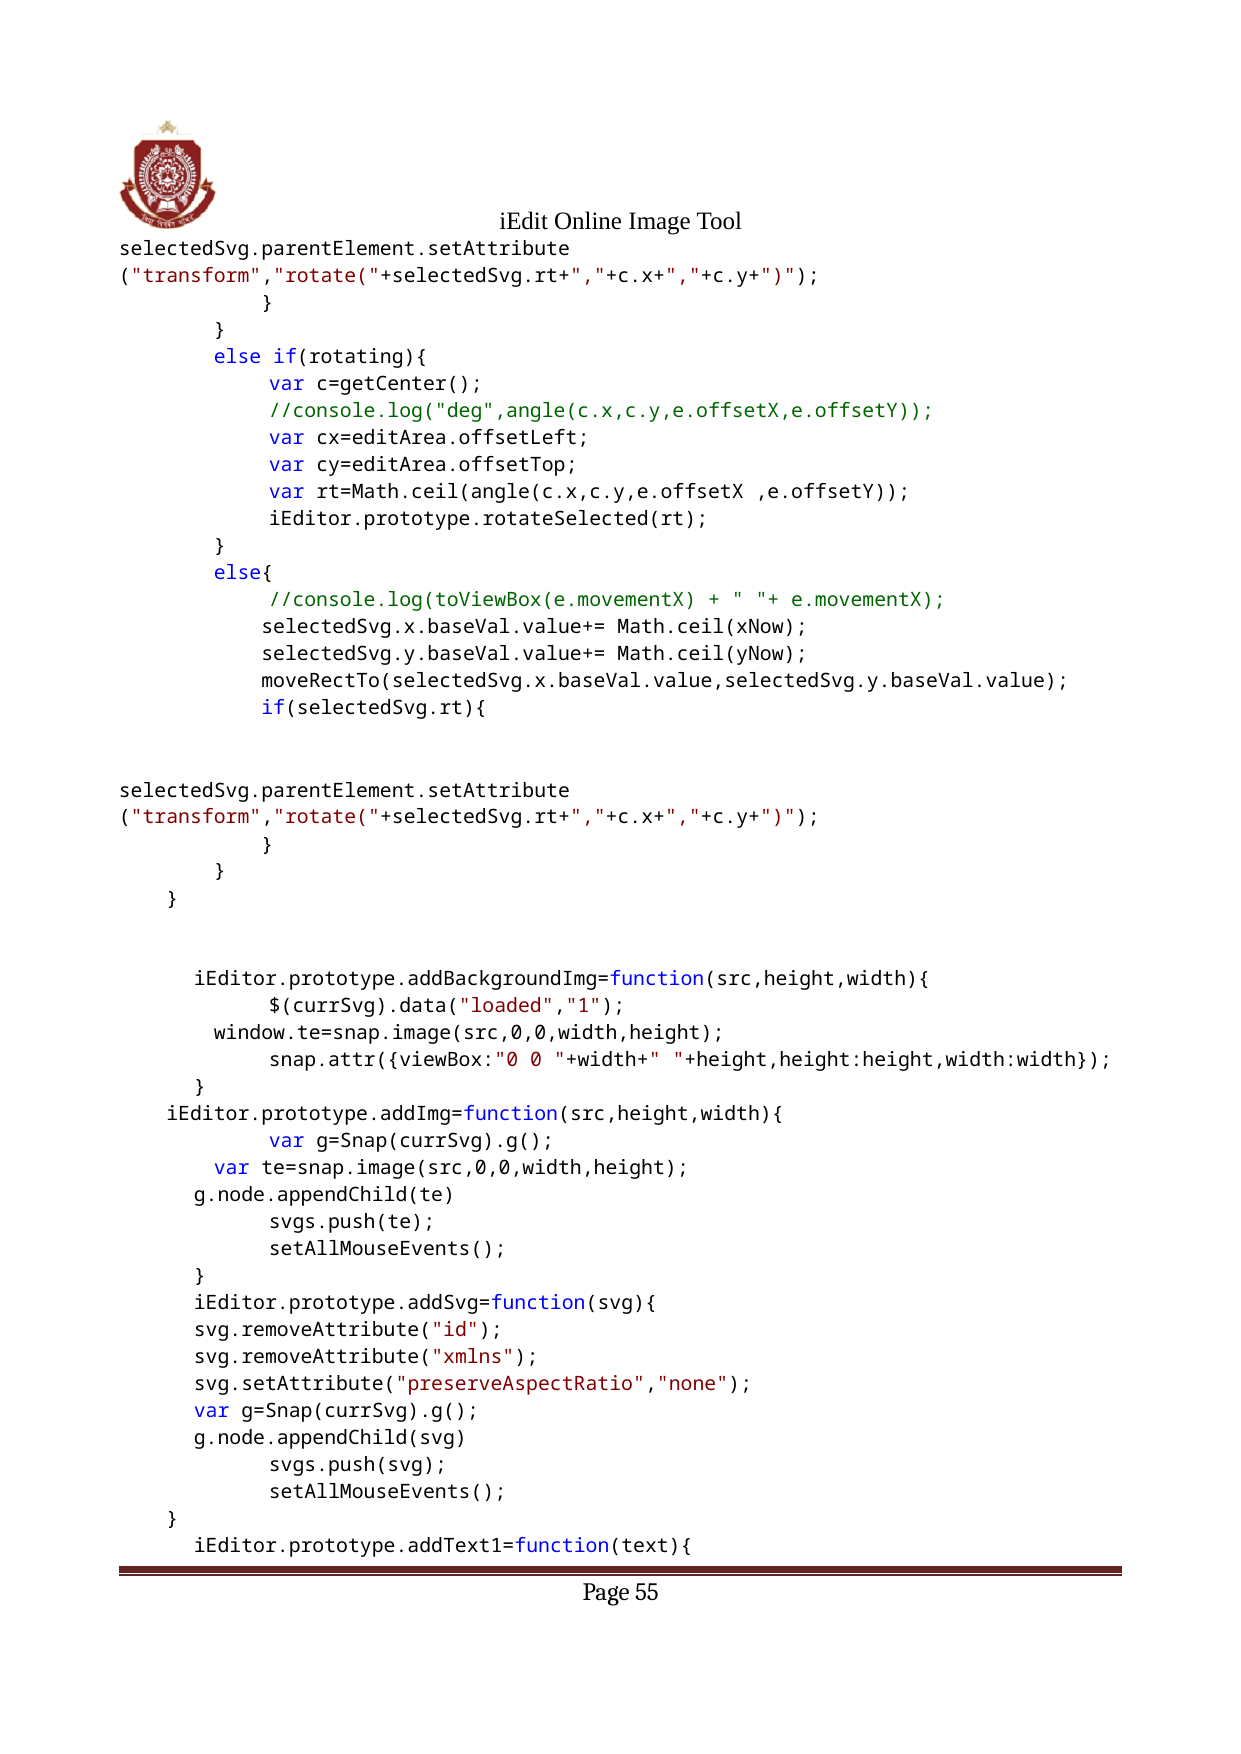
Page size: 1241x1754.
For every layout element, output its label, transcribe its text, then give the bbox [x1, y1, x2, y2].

text var cx=editArea.offsetLeft; [118, 423, 1122, 450]
text var cy=editArea.offsetTop; [118, 450, 1122, 477]
text $(currSvg).data("loaded","1"); [118, 992, 1122, 1019]
text } [118, 1073, 1122, 1099]
text } [118, 315, 1122, 342]
text svg.setAttribute("preserveAspectRatio","none"); [118, 1369, 1122, 1396]
picture [118, 118, 224, 229]
text var g=Snap(currSvg).g(); [118, 1127, 1122, 1153]
text g.node.appendChild(svg) [118, 1423, 1122, 1450]
text svgs.push(te); [118, 1207, 1122, 1234]
text if(selectedSvg.rt){ [118, 693, 1122, 720]
text else{ [118, 558, 1122, 585]
text selectedSvg.y.baseVal.value+= Math.ceil(yNow); [118, 639, 1122, 666]
text iEditor.prototype.addImg=function(src,height,width){ [118, 1099, 1122, 1127]
text iEditor.prototype.addSvg=function(svg){ [118, 1288, 1122, 1315]
text } [118, 1504, 1122, 1531]
text var c=getCenter(); [118, 369, 1122, 396]
text } [118, 884, 1122, 911]
text } [118, 288, 1122, 315]
text selectedSvg.parentElement.setAttribute("transform","rotate("+selectedSvg.rt+","+c.x+","+c.y+")"); [118, 234, 1122, 288]
text svg.removeAttribute("id"); [118, 1315, 1122, 1342]
text //console.log("deg",angle(c.x,c.y,e.offsetX,e.offsetY)); [118, 396, 1122, 423]
text g.node.appendChild(te) [118, 1181, 1122, 1207]
text selectedSvg.parentElement.setAttribute("transform","rotate("+selectedSvg.rt+","+c.x+","+c.y+")"); [118, 720, 1122, 830]
text var rt=Math.ceil(angle(c.x,c.y,e.offsetX ,e.offsetY)); [118, 477, 1122, 504]
text svg.removeAttribute("xmlns"); [118, 1342, 1122, 1369]
text var g=Snap(currSvg).g(); [118, 1396, 1122, 1423]
text setAllMouseEvents(); [118, 1234, 1122, 1261]
text setAllMouseEvents(); [118, 1477, 1122, 1504]
text } [118, 830, 1122, 857]
text iEditor.prototype.addText1=function(text){ [118, 1531, 1122, 1558]
text } [118, 857, 1122, 884]
text svgs.push(svg); [118, 1450, 1122, 1477]
text else if(rotating){ [118, 342, 1122, 369]
text moveRectTo(selectedSvg.x.baseVal.value,selectedSvg.y.baseVal.value); [118, 666, 1122, 693]
text //console.log(toViewBox(e.movementX) + " "+ e.movementX); [118, 585, 1122, 612]
text var te=snap.image(src,0,0,width,height); [118, 1153, 1122, 1181]
text selectedSvg.x.baseVal.value+= Math.ceil(xNow); [118, 612, 1122, 639]
text } [118, 531, 1122, 558]
text window.te=snap.image(src,0,0,width,height); [118, 1019, 1122, 1046]
text } [118, 1261, 1122, 1288]
text iEditor.prototype.rotateSelected(rt); [118, 504, 1122, 531]
text iEditor.prototype.addBackgroundImg=function(src,height,width){ [118, 965, 1122, 992]
text snap.attr({viewBox:"0 0 "+width+" "+height,height:height,width:width}); [118, 1046, 1122, 1073]
